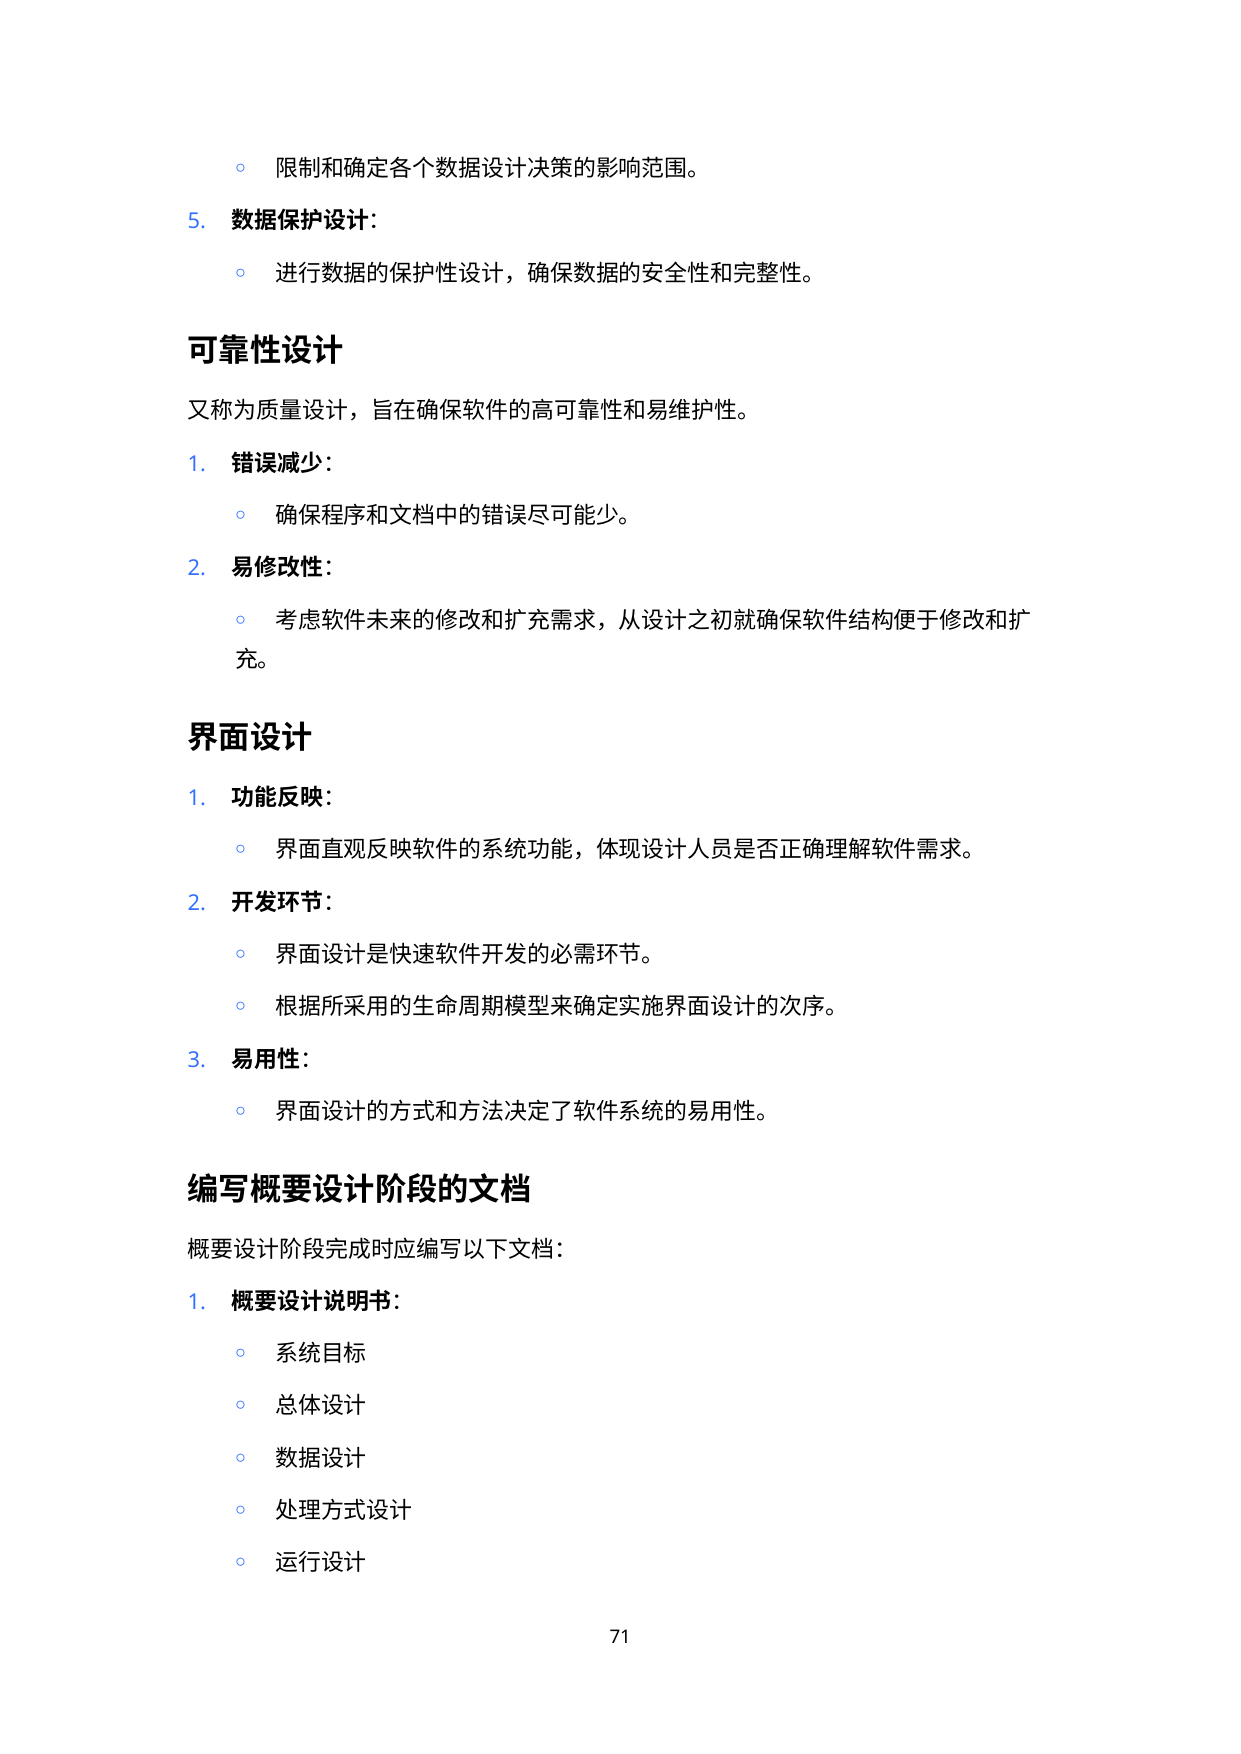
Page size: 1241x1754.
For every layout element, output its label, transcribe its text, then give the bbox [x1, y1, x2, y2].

list 处理方式设计 [235, 1492, 1053, 1525]
list 考虑软件未来的修改和扩充需求，从设计之初就确保软件结构便于修改和扩充。 [235, 601, 1053, 674]
text 又称为质量设计，旨在确保软件的高可靠性和易维护性。 [187, 392, 1053, 426]
list 根据所采用的生命周期模型来确定实施界面设计的次序。 [235, 988, 1053, 1021]
list 数据保护设计： [187, 202, 1053, 236]
list 限制和确定各个数据设计决策的影响范围。 [235, 150, 1053, 183]
list 功能反映： [187, 779, 1053, 812]
text 编写概要设计阶段的文档 [187, 1164, 1053, 1209]
list 界面设计是快速软件开发的必需环节。 [235, 936, 1053, 969]
list 界面设计的方式和方法决定了软件系统的易用性。 [235, 1093, 1053, 1126]
text 界面设计 [187, 712, 1053, 757]
list 总体设计 [235, 1387, 1053, 1421]
list 确保程序和文档中的错误尽可能少。 [235, 497, 1053, 530]
list 进行数据的保护性设计，确保数据的安全性和完整性。 [235, 254, 1053, 288]
list 概要设计说明书： [187, 1283, 1053, 1316]
list 错误减少： [187, 444, 1053, 478]
list 易用性： [187, 1040, 1053, 1074]
list 界面直观反映软件的系统功能，体现设计人员是否正确理解软件需求。 [235, 831, 1053, 864]
list 开发环节： [187, 883, 1053, 917]
text 可靠性设计 [187, 326, 1053, 371]
text 概要设计阶段完成时应编写以下文档： [187, 1230, 1053, 1264]
list 运行设计 [235, 1544, 1053, 1577]
list 数据设计 [235, 1439, 1053, 1473]
list 易修改性： [187, 549, 1053, 582]
list 系统目标 [235, 1335, 1053, 1368]
